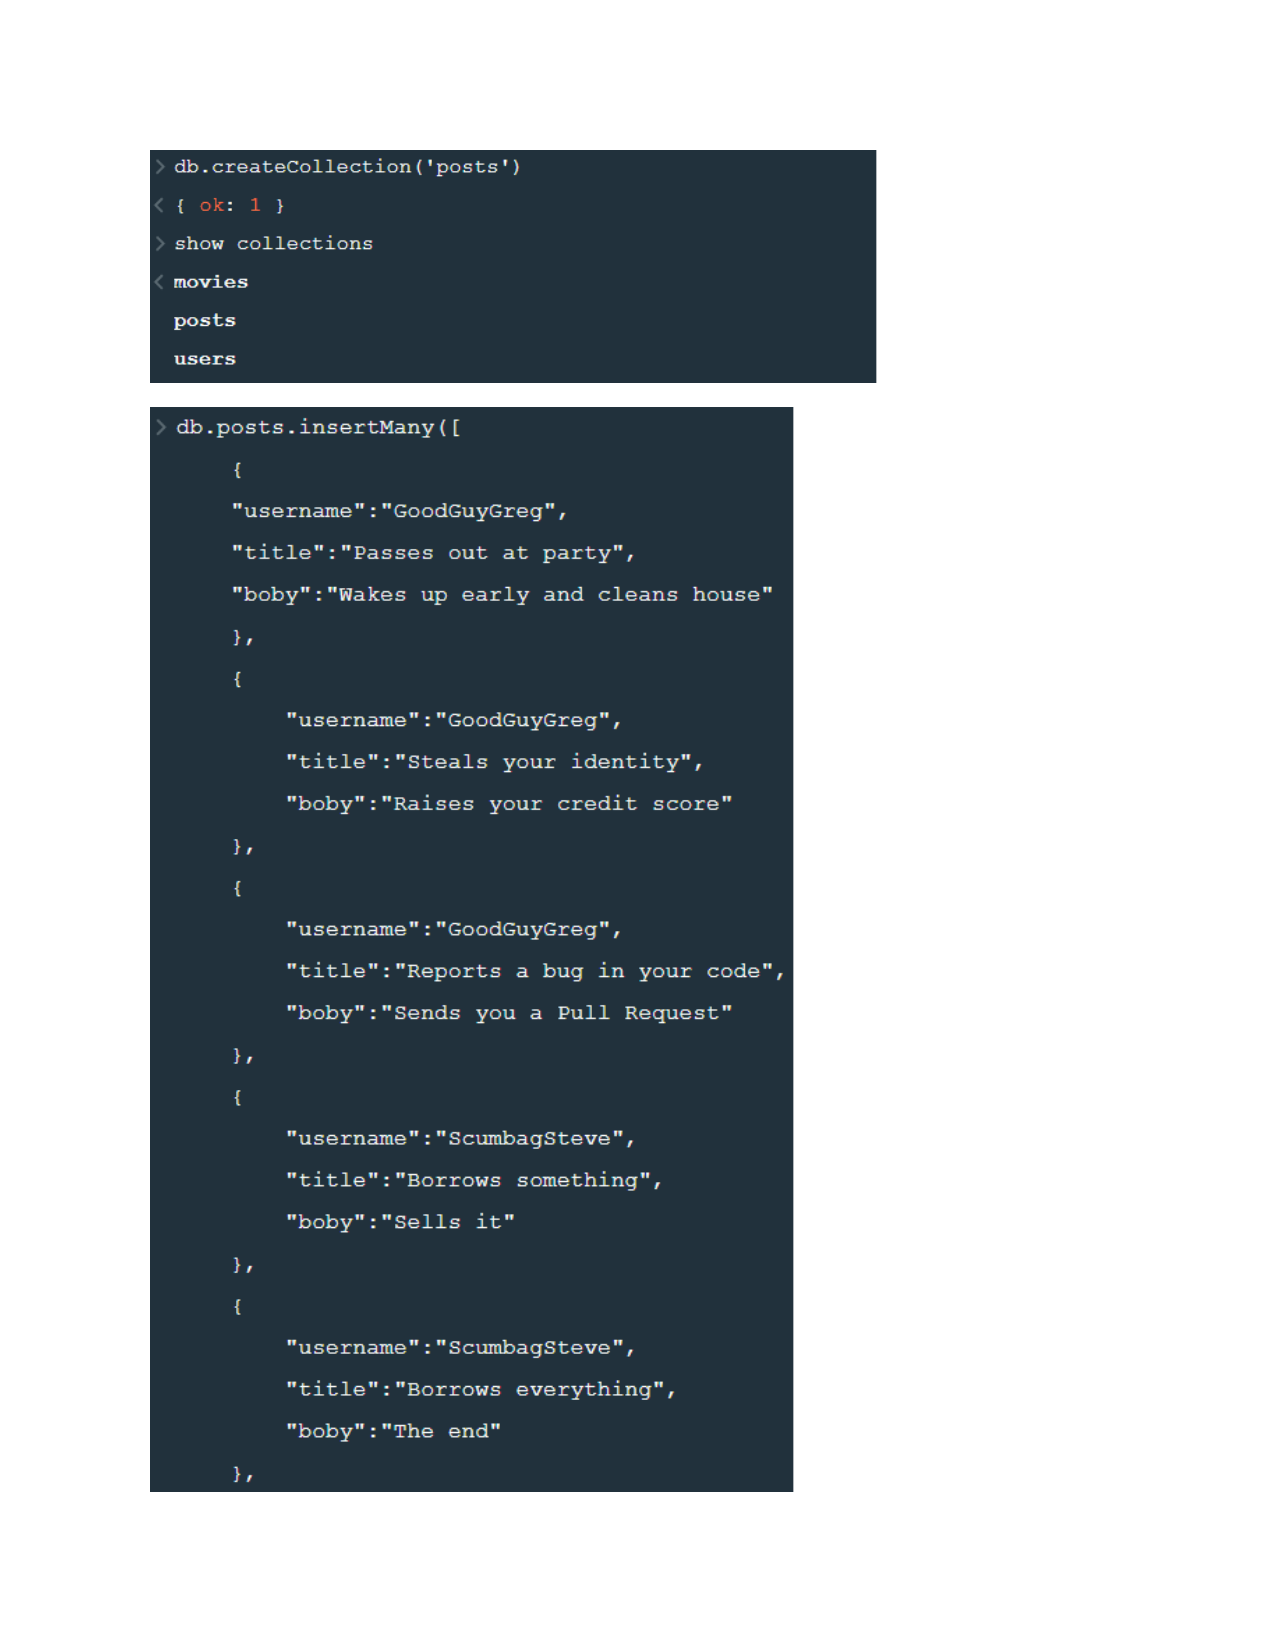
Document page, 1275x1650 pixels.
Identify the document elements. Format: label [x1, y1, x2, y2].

picture [150, 150, 877, 383]
picture [150, 407, 794, 1492]
